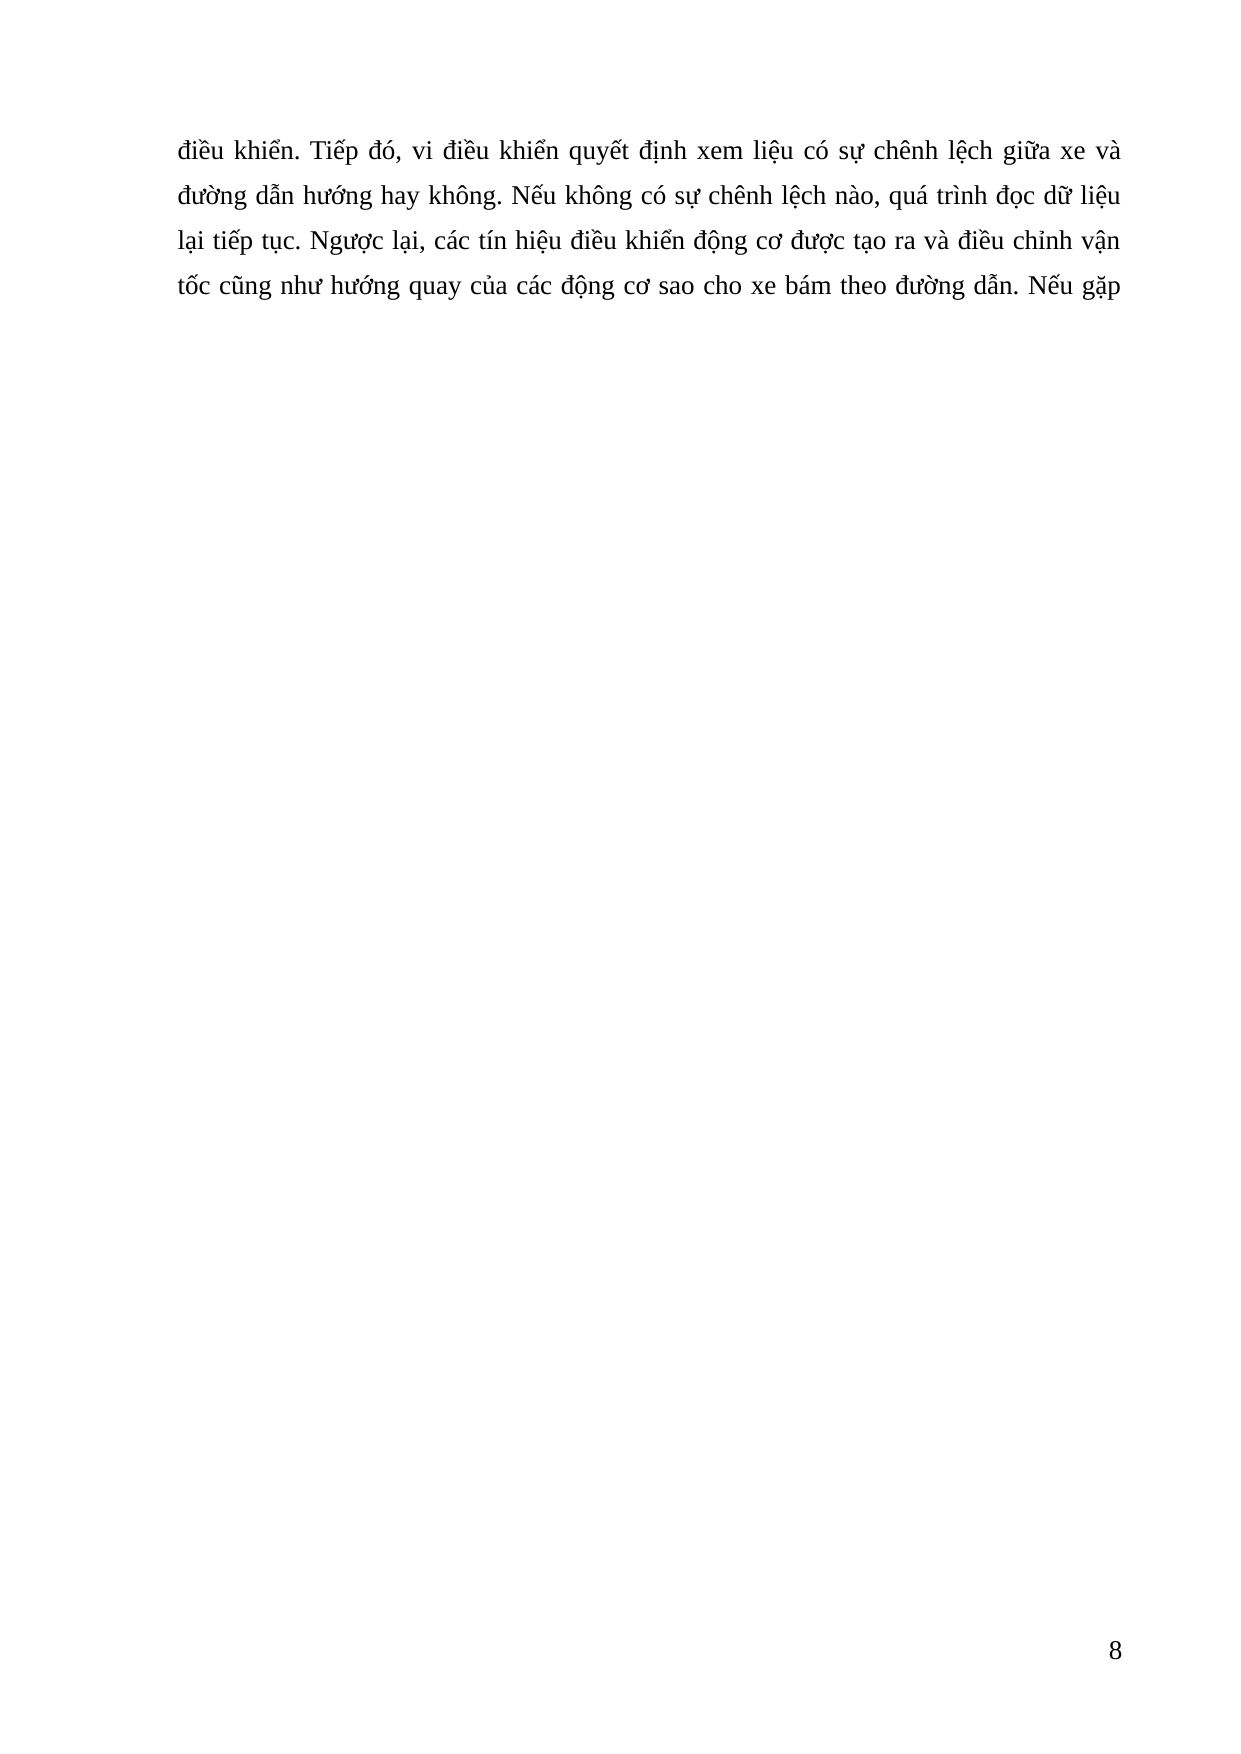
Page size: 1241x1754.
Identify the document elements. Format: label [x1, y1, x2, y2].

text [177, 131, 1122, 303]
